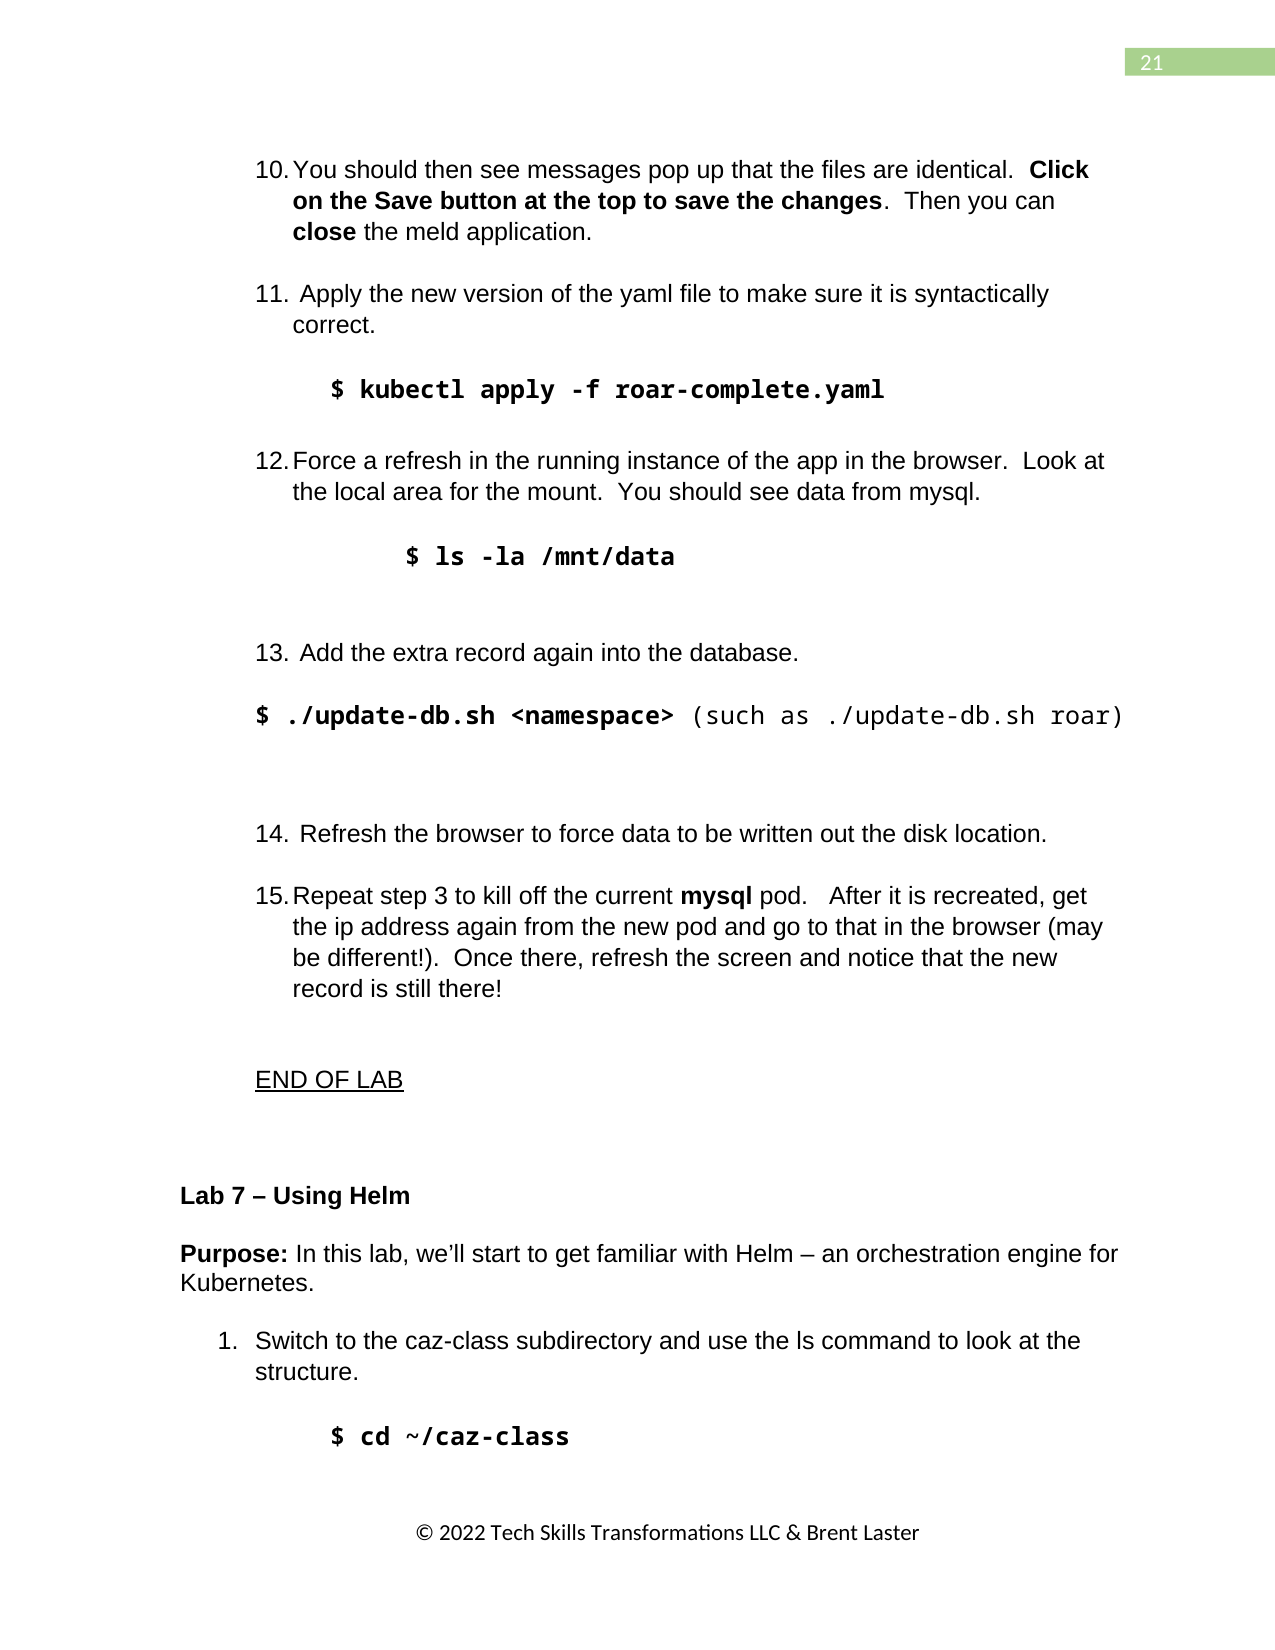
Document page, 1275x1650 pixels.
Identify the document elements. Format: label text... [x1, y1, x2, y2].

list Refresh the browser to force data to be written out the disk location. [255, 819, 1125, 848]
text $ ./update-db.sh <namespace> (such as ./update-db.sh roar) [255, 698, 1125, 732]
list $ kubectl apply -f roar-complete.yaml [330, 372, 1125, 406]
list Apply the new version of the yaml file to make sure it is syntactically correct. [255, 279, 1125, 339]
list Add the extra record again into the database. [255, 638, 1125, 666]
list Force a refresh in the running instance of the app in the browser. Look at the local area for the mount. You should see data from mysql. [255, 446, 1125, 506]
text END OF LAB [180, 1066, 1125, 1094]
list You should then see messages pop up that the files are identical. Click on the Save button at the top to save the changes. Then you can close the meld application. [255, 155, 1125, 246]
list Switch to the caz-class subdirectory and use the ls command to look at the structure. [217, 1326, 1125, 1386]
text Lab 7 – Using Helm [180, 1181, 1125, 1210]
text Purpose: In this lab, we’ll start to get familiar with Helm – an orchestration engine for Kubernetes. [180, 1239, 1125, 1297]
list $ ls -la /mnt/data [367, 539, 1125, 573]
list Repeat step 3 to kill off the current mysql pod. After it is recreated, get the ip address again from the new pod and go to that in the browser (may be different!). Once there, refresh the screen and notice that the new record is still there! [255, 881, 1125, 1003]
list $ cd ~/caz-class [330, 1419, 1125, 1453]
